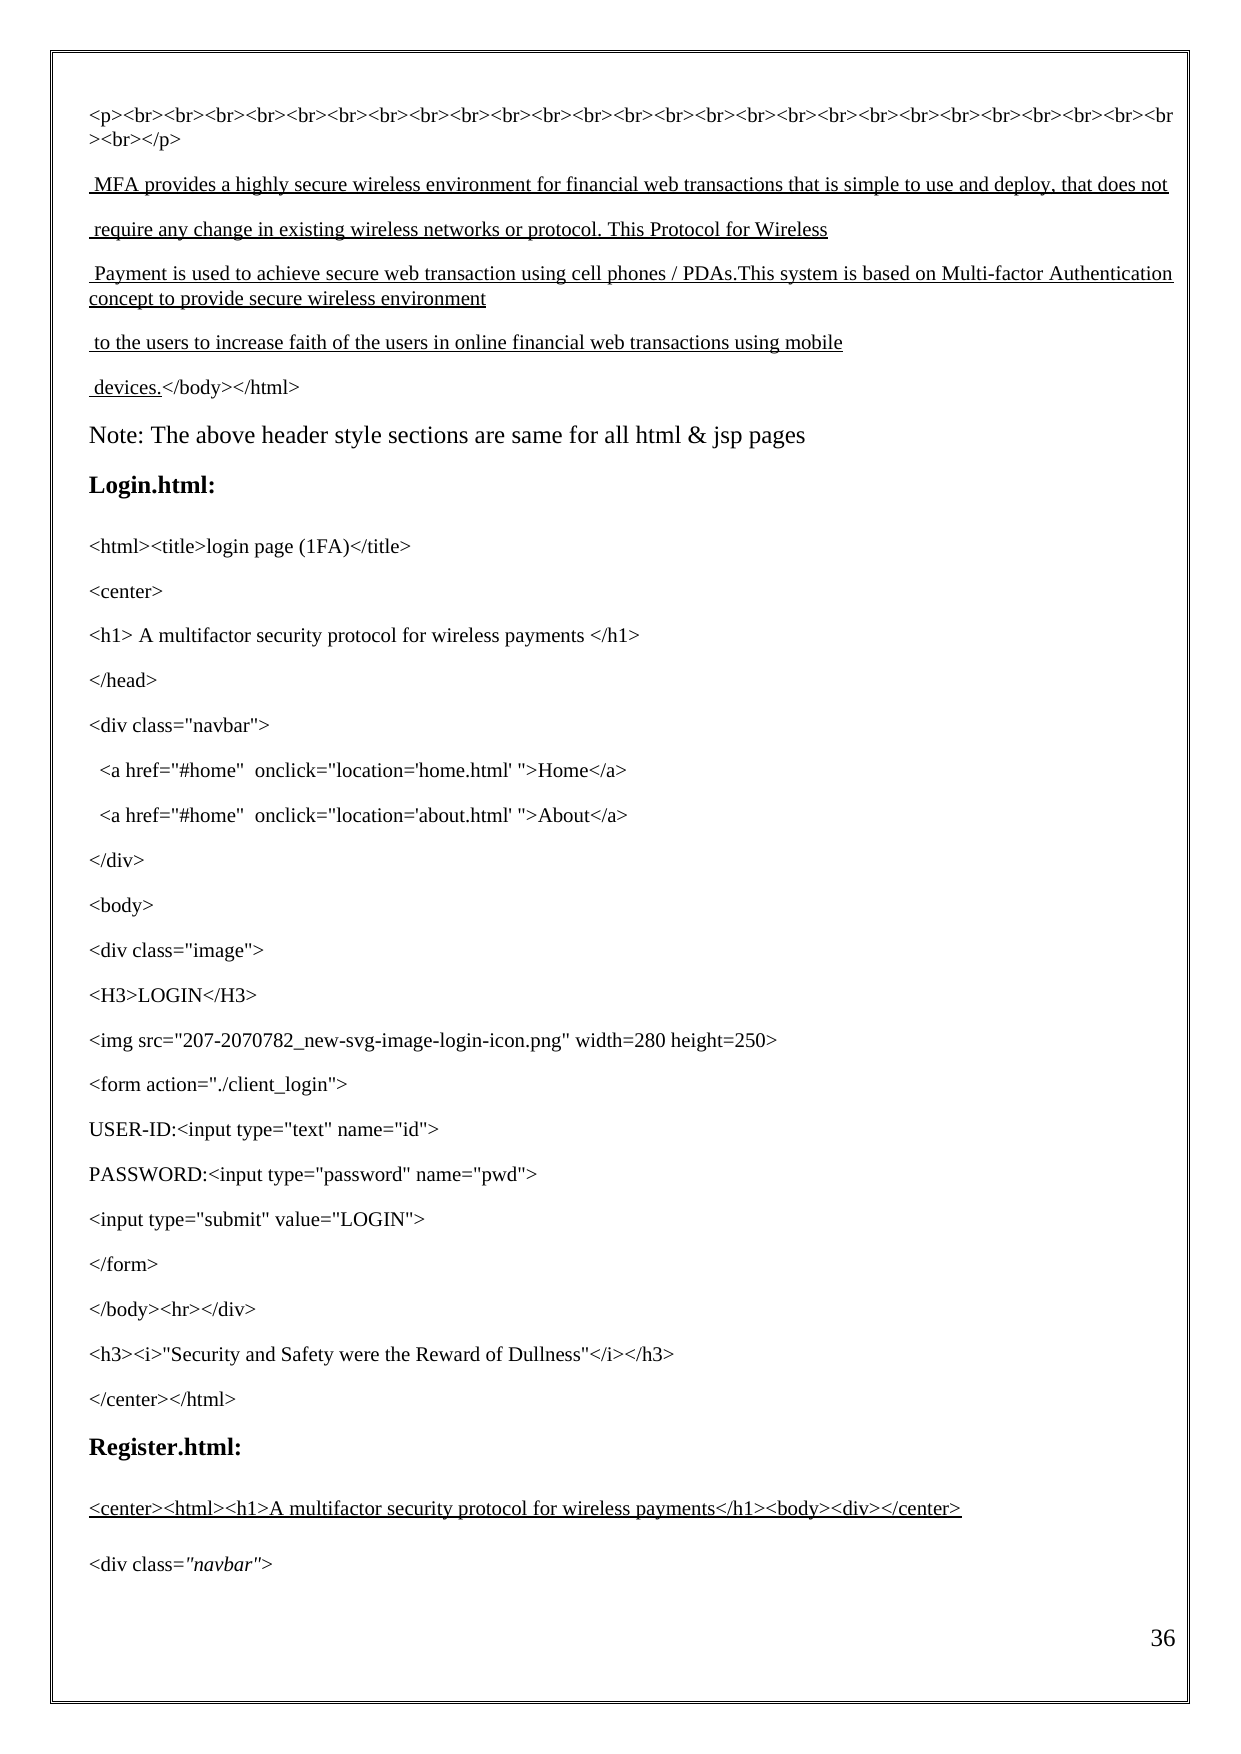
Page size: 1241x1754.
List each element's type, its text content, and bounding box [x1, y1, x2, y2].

text <input type="submit" value="LOGIN"> [89, 1207, 1175, 1231]
text <H3>LOGIN</H3> [89, 983, 1175, 1007]
text Payment is used to achieve secure web transaction using cell phones / PDAs.This system is based on Multi-factor Authentication concept to provide secure wireless environment [89, 261, 1175, 309]
text require any change in existing wireless networks or protocol. This Protocol for Wireless [89, 216, 1175, 241]
text <body> [89, 893, 1175, 917]
text <a href="#home" onclick="location='about.html' ">About</a> [89, 803, 1175, 827]
text MFA provides a highly secure wireless environment for financial web transactions that is simple to use and deploy, that does not [89, 172, 1175, 196]
text <html><title>login page (1FA)</title> [89, 534, 1175, 558]
text <p><br><br><br><br><br><br><br><br><br><br><br><br><br><br><br><br><br><br><br><br><br><br><br><br><br><br><br></p> [89, 103, 1175, 151]
text </head> [89, 668, 1175, 692]
text <form action="./client_login"> [89, 1072, 1175, 1096]
text <a href="#home" onclick="location='home.html' ">Home</a> [89, 758, 1175, 782]
text <center><html><h1>A multifactor security protocol for wireless payments</h1><body><div></center> [89, 1496, 1175, 1519]
text </div> [89, 848, 1175, 872]
text Login.html: [89, 470, 1175, 498]
text <div class="navbar"> [89, 713, 1175, 737]
text USER-ID:<input type="text" name="id"> [89, 1117, 1175, 1141]
text <div class="image"> [89, 938, 1175, 962]
text </body><hr></div> [89, 1297, 1175, 1321]
text Note: The above header style sections are same for all html & jsp pages [89, 420, 1175, 449]
text to the users to increase faith of the users in online financial web transactions using mobile [89, 330, 1175, 354]
text <h3><i>"Security and Safety were the Reward of Dullness"</i></h3> [89, 1342, 1175, 1366]
text <div class="navbar"> [89, 1552, 1175, 1576]
text devices.</body></html> [89, 375, 1175, 399]
text <h1> A multifactor security protocol for wireless payments </h1> [89, 623, 1175, 647]
text Register.html: [89, 1432, 1175, 1460]
text </center></html> [89, 1387, 1175, 1411]
text </form> [89, 1252, 1175, 1276]
text <center> [89, 578, 1175, 603]
text <img src="207-2070782_new-svg-image-login-icon.png" width=280 height=250> [89, 1027, 1175, 1052]
text PASSWORD:<input type="password" name="pwd"> [89, 1162, 1175, 1186]
